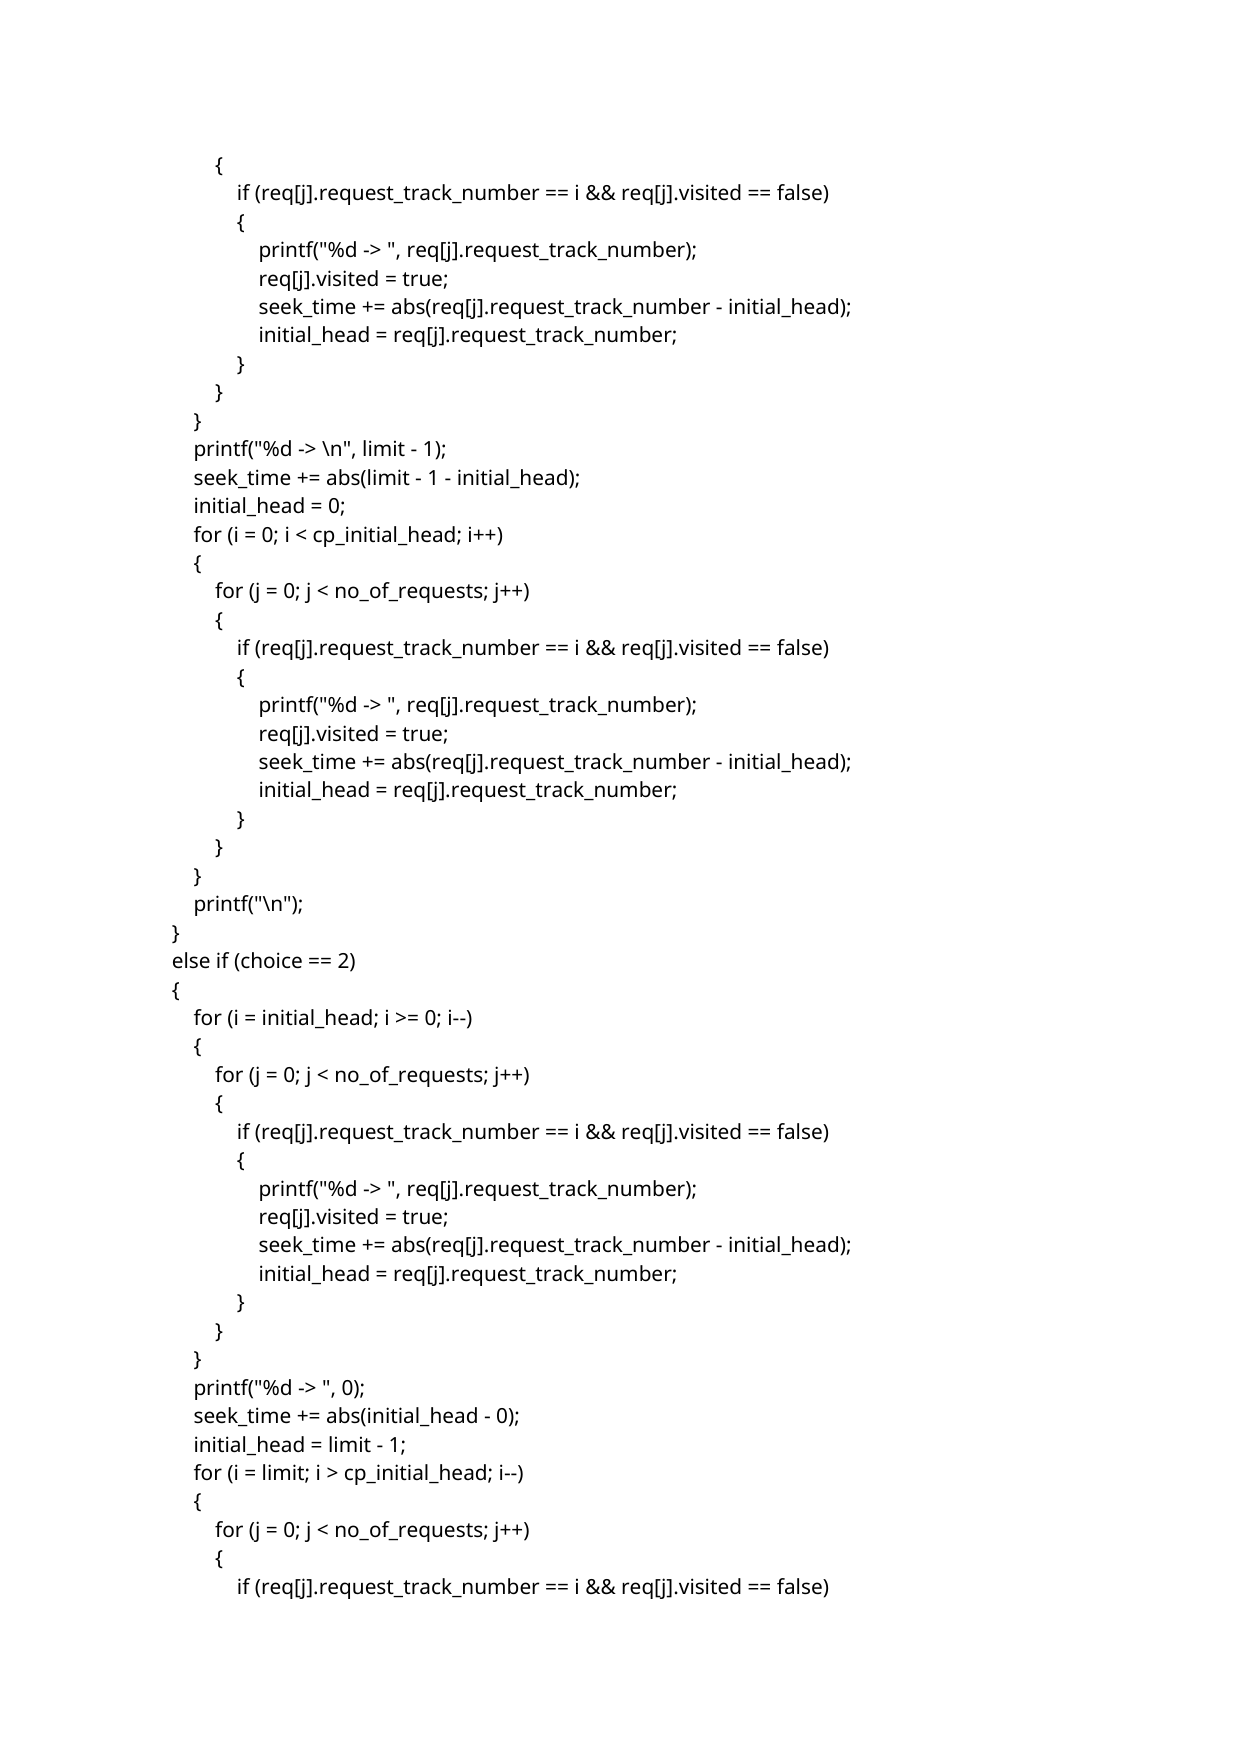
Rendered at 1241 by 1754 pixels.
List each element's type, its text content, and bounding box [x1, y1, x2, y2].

text } [150, 377, 1090, 406]
text seek_time += abs(limit - 1 - initial_head); [150, 463, 1090, 491]
text } [150, 1287, 1090, 1316]
text for (j = 0; j < no_of_requests; j++) [150, 1060, 1090, 1088]
text printf("%d -> \n", limit - 1); [150, 434, 1090, 463]
text seek_time += abs(req[j].request_track_number - initial_head); [150, 747, 1090, 776]
text } [150, 1344, 1090, 1373]
text seek_time += abs(req[j].request_track_number - initial_head); [150, 292, 1090, 321]
text { [150, 605, 1090, 633]
text seek_time += abs(initial_head - 0); [150, 1401, 1090, 1430]
text seek_time += abs(req[j].request_track_number - initial_head); [150, 1231, 1090, 1259]
text { [150, 150, 1090, 178]
text req[j].visited = true; [150, 719, 1090, 747]
text for (i = initial_head; i >= 0; i--) [150, 1003, 1090, 1032]
text } [150, 832, 1090, 861]
text } [150, 918, 1090, 946]
text if (req[j].request_track_number == i && req[j].visited == false) [150, 1572, 1090, 1600]
text if (req[j].request_track_number == i && req[j].visited == false) [150, 633, 1090, 662]
text } [150, 406, 1090, 434]
text { [150, 548, 1090, 577]
text { [150, 1032, 1090, 1060]
text } [150, 349, 1090, 377]
text printf("%d -> ", req[j].request_track_number); [150, 1174, 1090, 1202]
text if (req[j].request_track_number == i && req[j].visited == false) [150, 178, 1090, 207]
text { [150, 662, 1090, 690]
text printf("%d -> ", 0); [150, 1373, 1090, 1401]
text printf("\n"); [150, 889, 1090, 918]
text else if (choice == 2) [150, 946, 1090, 975]
text req[j].visited = true; [150, 264, 1090, 292]
text initial_head = limit - 1; [150, 1430, 1090, 1458]
text if (req[j].request_track_number == i && req[j].visited == false) [150, 1117, 1090, 1145]
text } [150, 861, 1090, 889]
text } [150, 1316, 1090, 1344]
text { [150, 975, 1090, 1003]
text req[j].visited = true; [150, 1202, 1090, 1231]
text for (j = 0; j < no_of_requests; j++) [150, 1515, 1090, 1543]
text { [150, 1088, 1090, 1117]
text printf("%d -> ", req[j].request_track_number); [150, 690, 1090, 719]
text { [150, 1145, 1090, 1174]
text { [150, 1487, 1090, 1515]
text for (i = limit; i > cp_initial_head; i--) [150, 1458, 1090, 1487]
text printf("%d -> ", req[j].request_track_number); [150, 235, 1090, 264]
text for (j = 0; j < no_of_requests; j++) [150, 577, 1090, 605]
text } [150, 804, 1090, 832]
text initial_head = 0; [150, 491, 1090, 520]
text initial_head = req[j].request_track_number; [150, 1259, 1090, 1287]
text { [150, 1543, 1090, 1572]
text initial_head = req[j].request_track_number; [150, 776, 1090, 804]
text for (i = 0; i < cp_initial_head; i++) [150, 520, 1090, 548]
text initial_head = req[j].request_track_number; [150, 321, 1090, 349]
text { [150, 207, 1090, 235]
